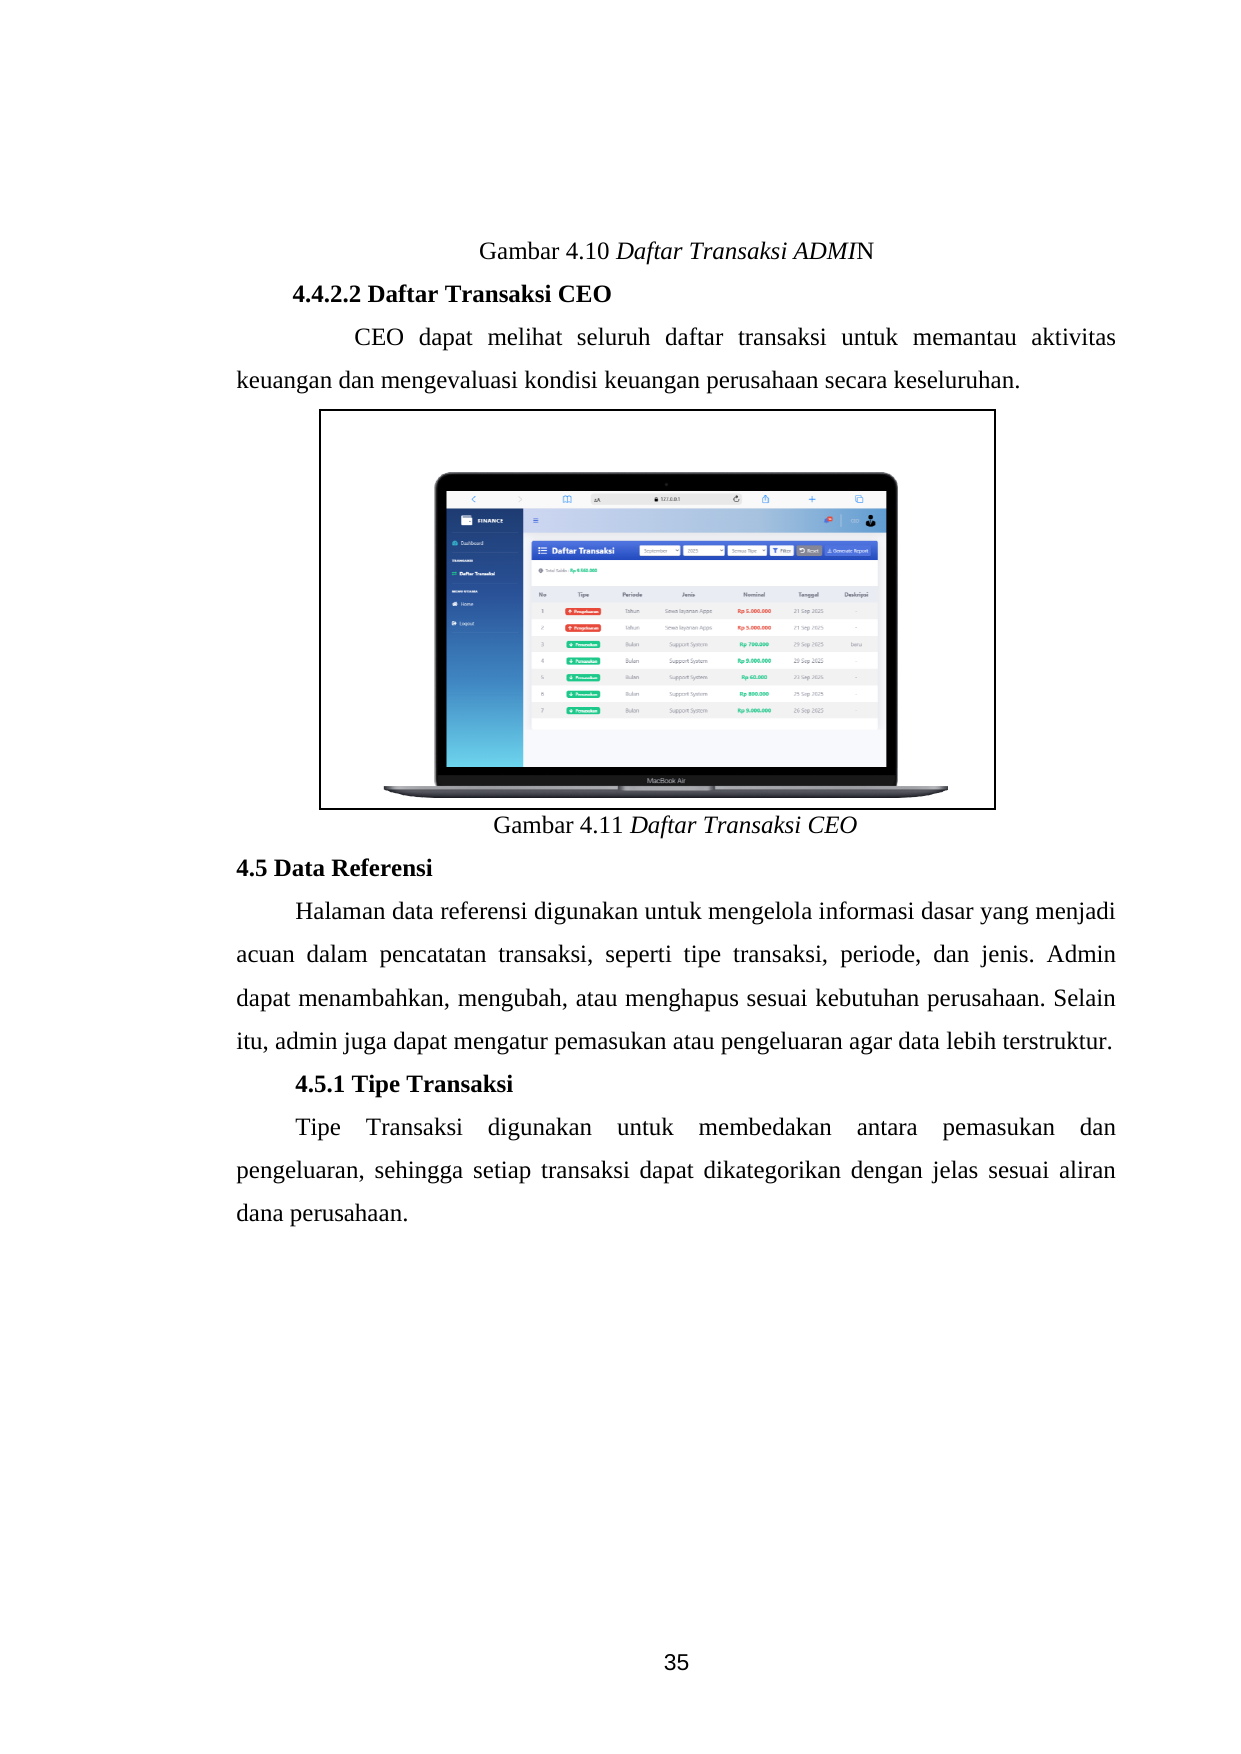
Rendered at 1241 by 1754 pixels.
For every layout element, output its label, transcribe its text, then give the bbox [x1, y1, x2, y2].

table_header [321, 411, 994, 808]
subtitle 4.5 Data Referensi [236, 853, 1117, 882]
text Halaman data referensi digunakan untuk mengelola informasi dasar yang menjadi acuan dalam pencatatan transaksi, seperti tipe transaksi, periode, dan jenis. Admin dapat menambahkan, mengubah, atau menghapus sesuai kebutuhan perusahaan. Selain itu, admin juga dapat mengatur pemasukan atau pengeluaran agar data lebih terstruktur. [236, 896, 1117, 1054]
subtitle Gambar 4.10 Daftar Transaksi ADMIN [236, 236, 1117, 265]
text Tipe Transaksi digunakan untuk membedakan antara pemasukan dan pengeluaran, sehingga setiap transaksi dapat dikategorikan dengan jelas sesuai aliran dana perusahaan. [236, 1112, 1117, 1227]
text CEO dapat melihat seluruh daftar transaksi untuk memantau aktivitas keuangan dan mengevaluasi kondisi keuangan perusahaan secara keseluruhan. [236, 322, 1117, 394]
subtitle 4.5.1 Tipe Transaksi [236, 1069, 1117, 1098]
subtitle Gambar 4.11 Daftar Transaksi CEO [236, 810, 1117, 839]
subtitle 4.4.2.2 Daftar Transaksi CEO [292, 279, 1117, 308]
picture [383, 472, 948, 798]
